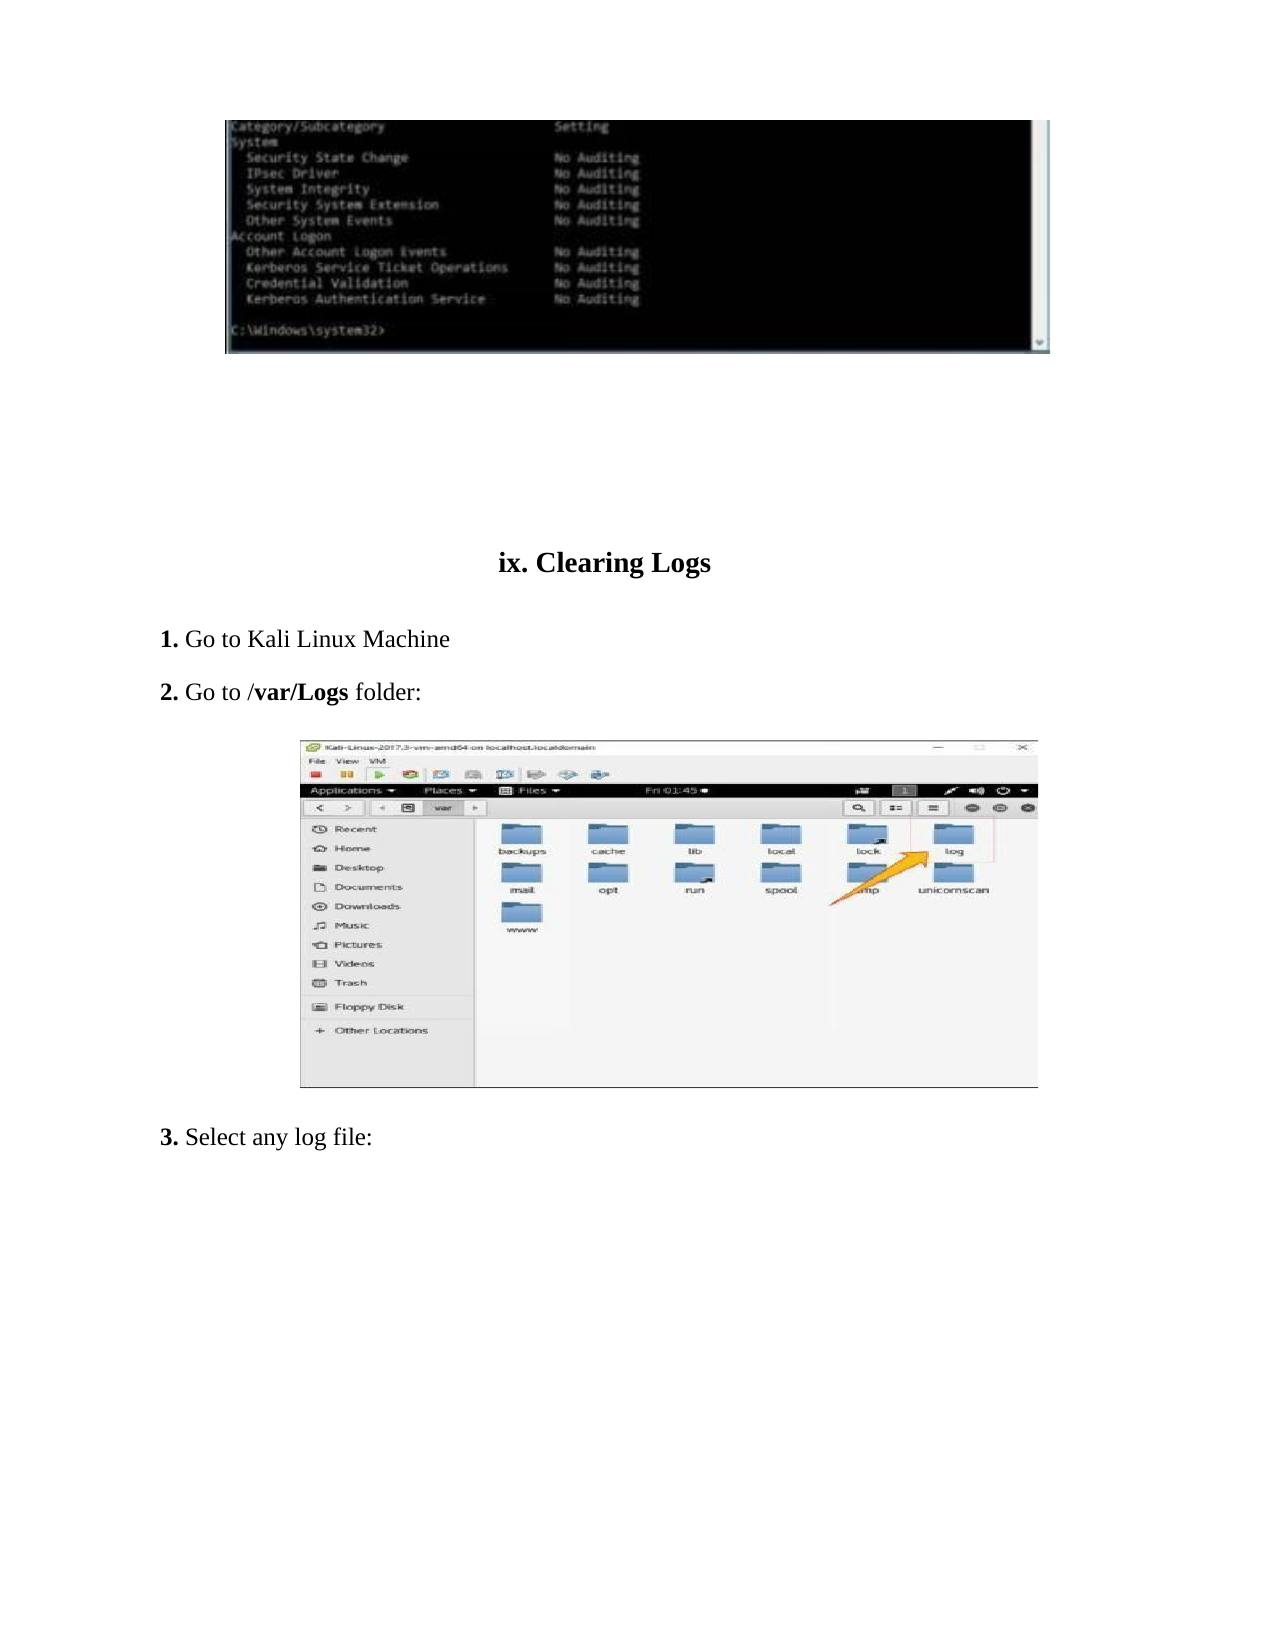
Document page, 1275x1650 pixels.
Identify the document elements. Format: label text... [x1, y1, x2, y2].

list Select any log file: [160, 1122, 1044, 1151]
list Go to Kali Linux Machine [160, 624, 1044, 653]
subtitle ix. Clearing Logs [150, 545, 1059, 578]
list Go to /var/Logs folder: [160, 677, 1044, 706]
picture [225, 120, 1050, 354]
picture [300, 740, 1039, 1089]
